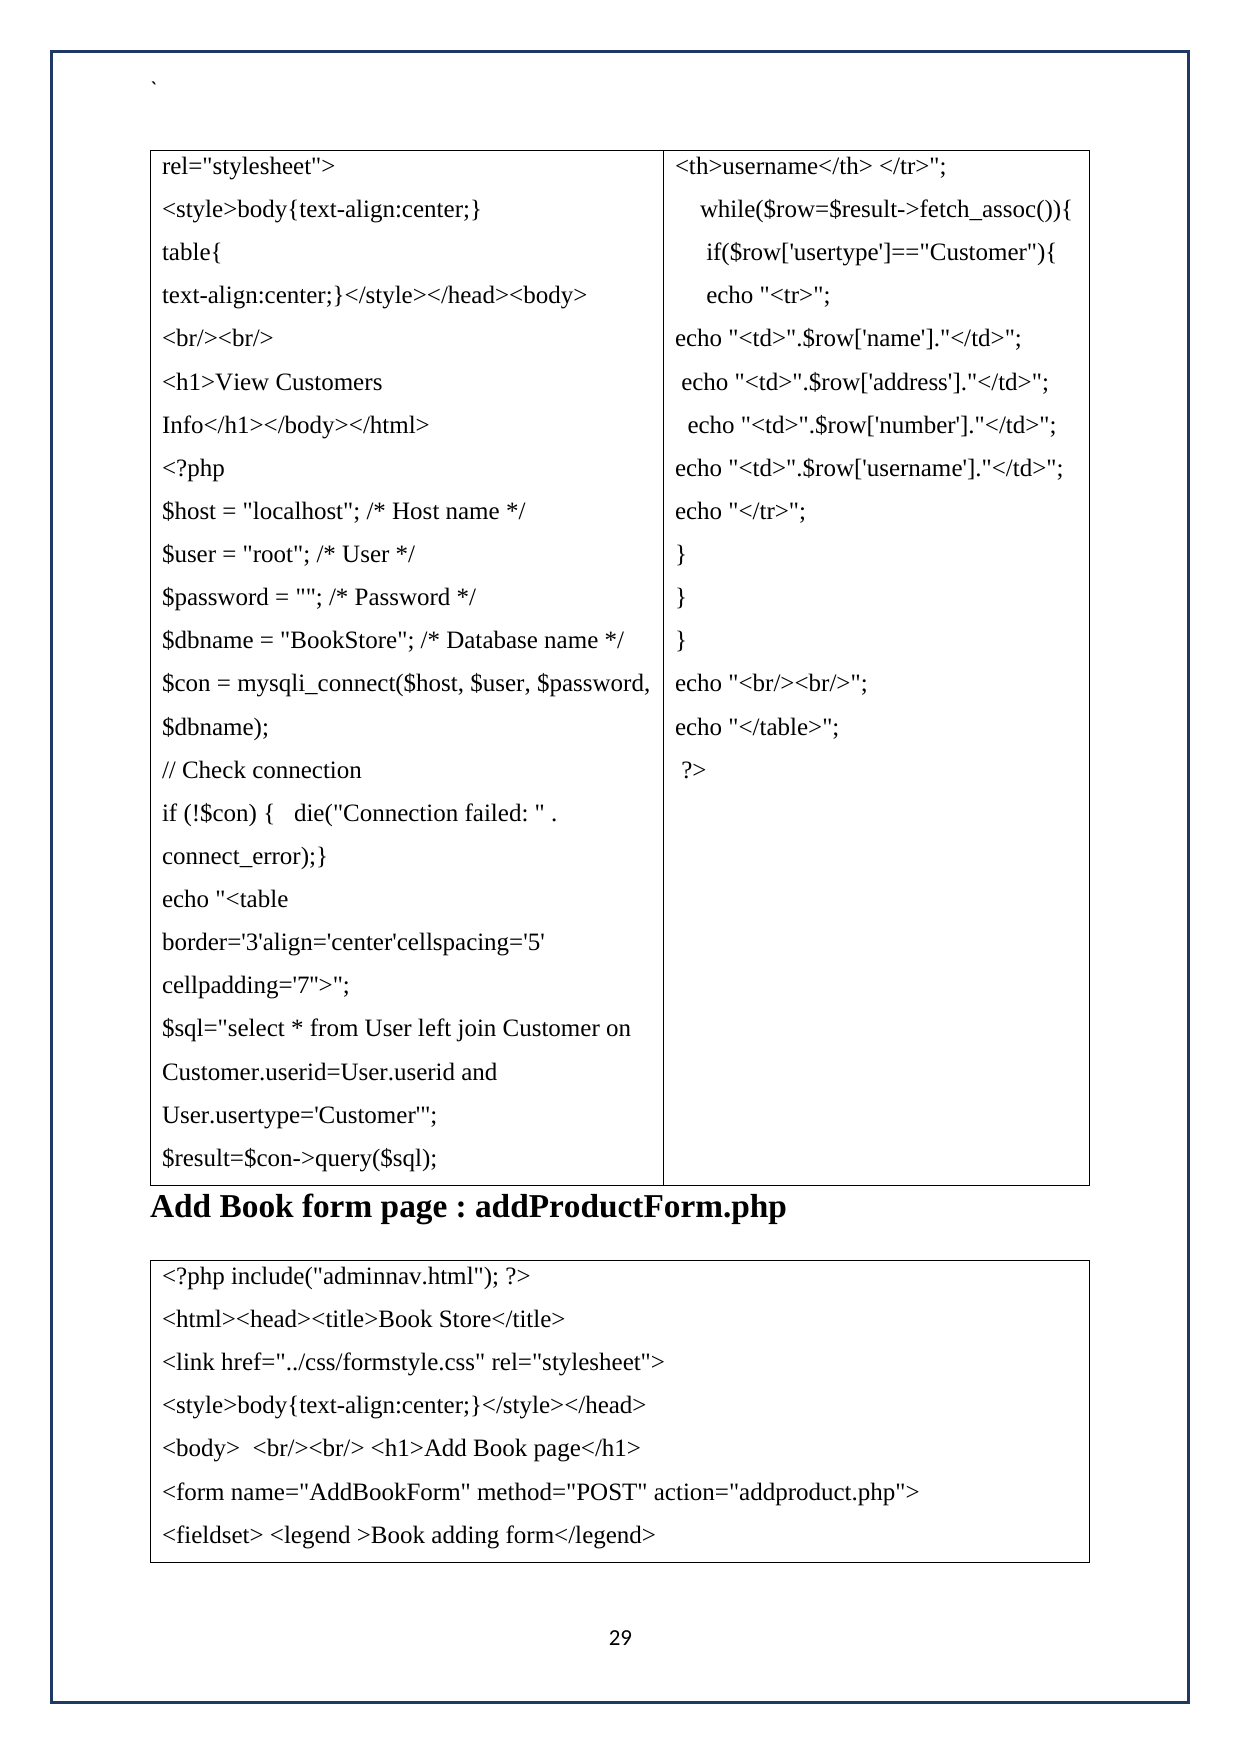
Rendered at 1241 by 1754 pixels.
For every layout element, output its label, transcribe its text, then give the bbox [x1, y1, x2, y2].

text Add Book form page : addProductForm.php [150, 1186, 1090, 1224]
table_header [664, 151, 1089, 1185]
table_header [151, 151, 663, 1185]
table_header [151, 1261, 1089, 1562]
